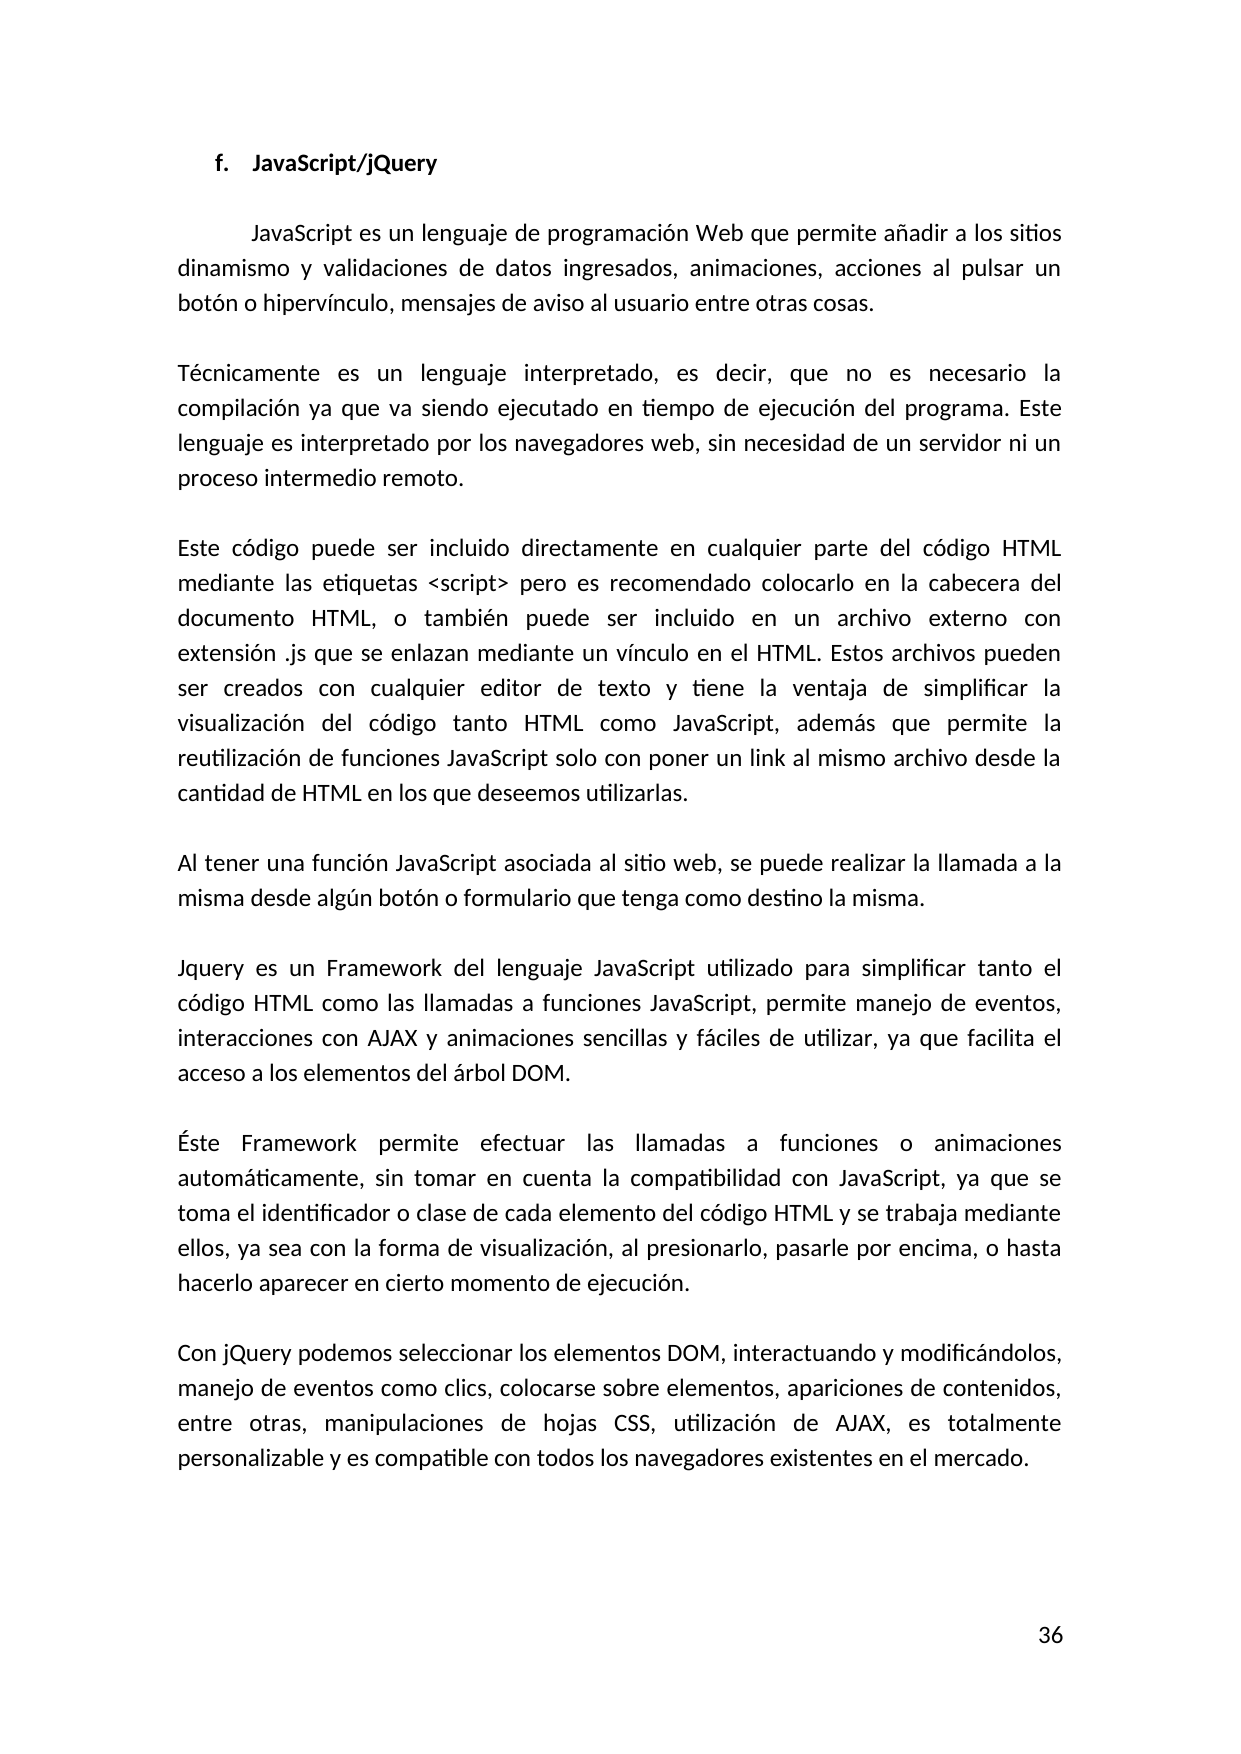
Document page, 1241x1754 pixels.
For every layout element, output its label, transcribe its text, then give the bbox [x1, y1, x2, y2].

list JavaScript/jQuery [215, 148, 1063, 178]
list Este código puede ser incluido directamente en cualquier parte del código HTML mediante las etiquetas <script> pero es recomendado colocarlo en la cabecera del documento HTML, o también puede ser incluido en un archivo externo con extensión .js que se enlazan mediante un vínculo en el HTML. Estos archivos pueden ser creados con cualquier editor de texto y tiene la ventaja de simplificar la visualización del código tanto HTML como JavaScript, además que permite la reutilización de funciones JavaScript solo con poner un link al mismo archivo desde la cantidad de HTML en los que deseemos utilizarlas. [177, 533, 1063, 808]
list Al tener una función JavaScript asociada al sitio web, se puede realizar la llamada a la misma desde algún botón o formulario que tenga como destino la misma. [177, 848, 1063, 913]
list Éste Framework permite efectuar las llamadas a funciones o animaciones automáticamente, sin tomar en cuenta la compatibilidad con JavaScript, ya que se toma el identificador o clase de cada elemento del código HTML y se trabaja mediante ellos, ya sea con la forma de visualización, al presionarlo, pasarle por encima, o hasta hacerlo aparecer en cierto momento de ejecución. [177, 1128, 1063, 1298]
list Técnicamente es un lenguaje interpretado, es decir, que no es necesario la compilación ya que va siendo ejecutado en tiempo de ejecución del programa. Este lenguaje es interpretado por los navegadores web, sin necesidad de un servidor ni un proceso intermedio remoto. [177, 358, 1063, 493]
list Jquery es un Framework del lenguaje JavaScript utilizado para simplificar tanto el código HTML como las llamadas a funciones JavaScript, permite manejo de eventos, interacciones con AJAX y animaciones sencillas y fáciles de utilizar, ya que facilita el acceso a los elementos del árbol DOM. [177, 953, 1063, 1088]
list Con jQuery podemos seleccionar los elementos DOM, interactuando y modificándolos, manejo de eventos como clics, colocarse sobre elementos, apariciones de contenidos, entre otras, manipulaciones de hojas CSS, utilización de AJAX, es totalmente personalizable y es compatible con todos los navegadores existentes en el mercado. [177, 1338, 1063, 1473]
list JavaScript es un lenguaje de programación Web que permite añadir a los sitios dinamismo y validaciones de datos ingresados, animaciones, acciones al pulsar un botón o hipervínculo, mensajes de aviso al usuario entre otras cosas. [177, 218, 1063, 318]
